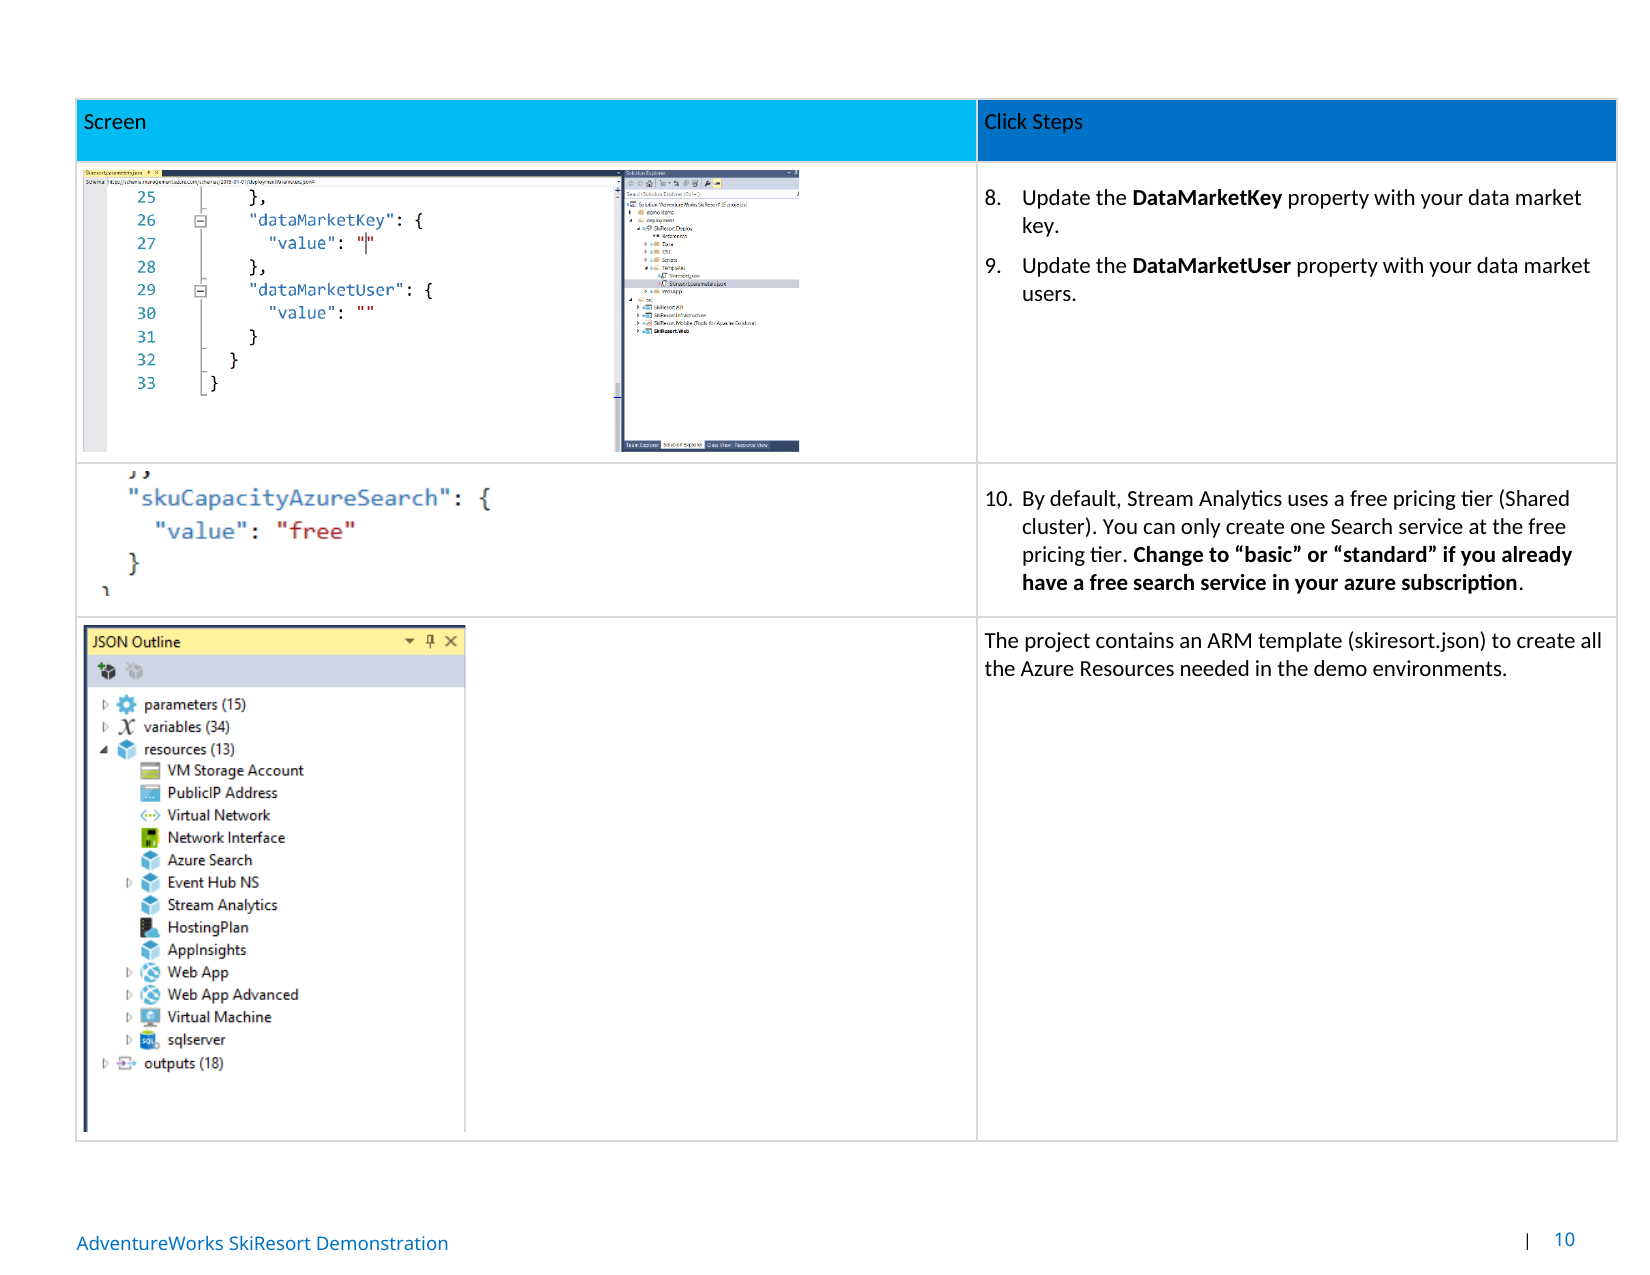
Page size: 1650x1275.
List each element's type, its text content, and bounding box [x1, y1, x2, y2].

picture [83, 471, 532, 596]
table_header Screen [77, 100, 976, 161]
picture [83, 170, 800, 452]
table_cell Update the DataMarketKey property with your data market key. Update the DataMarketUser property with your data market users. [978, 163, 1616, 462]
table_cell [77, 618, 976, 1139]
table_header Click Steps [978, 100, 1616, 161]
table_cell [77, 464, 976, 616]
picture [83, 625, 466, 1132]
table_cell The project contains an ARM template (skiresort.json) to create all the Azure Resources needed in the demo environments. [978, 618, 1616, 1139]
table_cell By default, Stream Analytics uses a free pricing tier (Shared cluster). You can only create one Search service at the free pricing tier. Change to “basic” or “standard” if you already have a free search service in your azure subscription. [978, 464, 1616, 616]
table_cell [77, 163, 976, 462]
